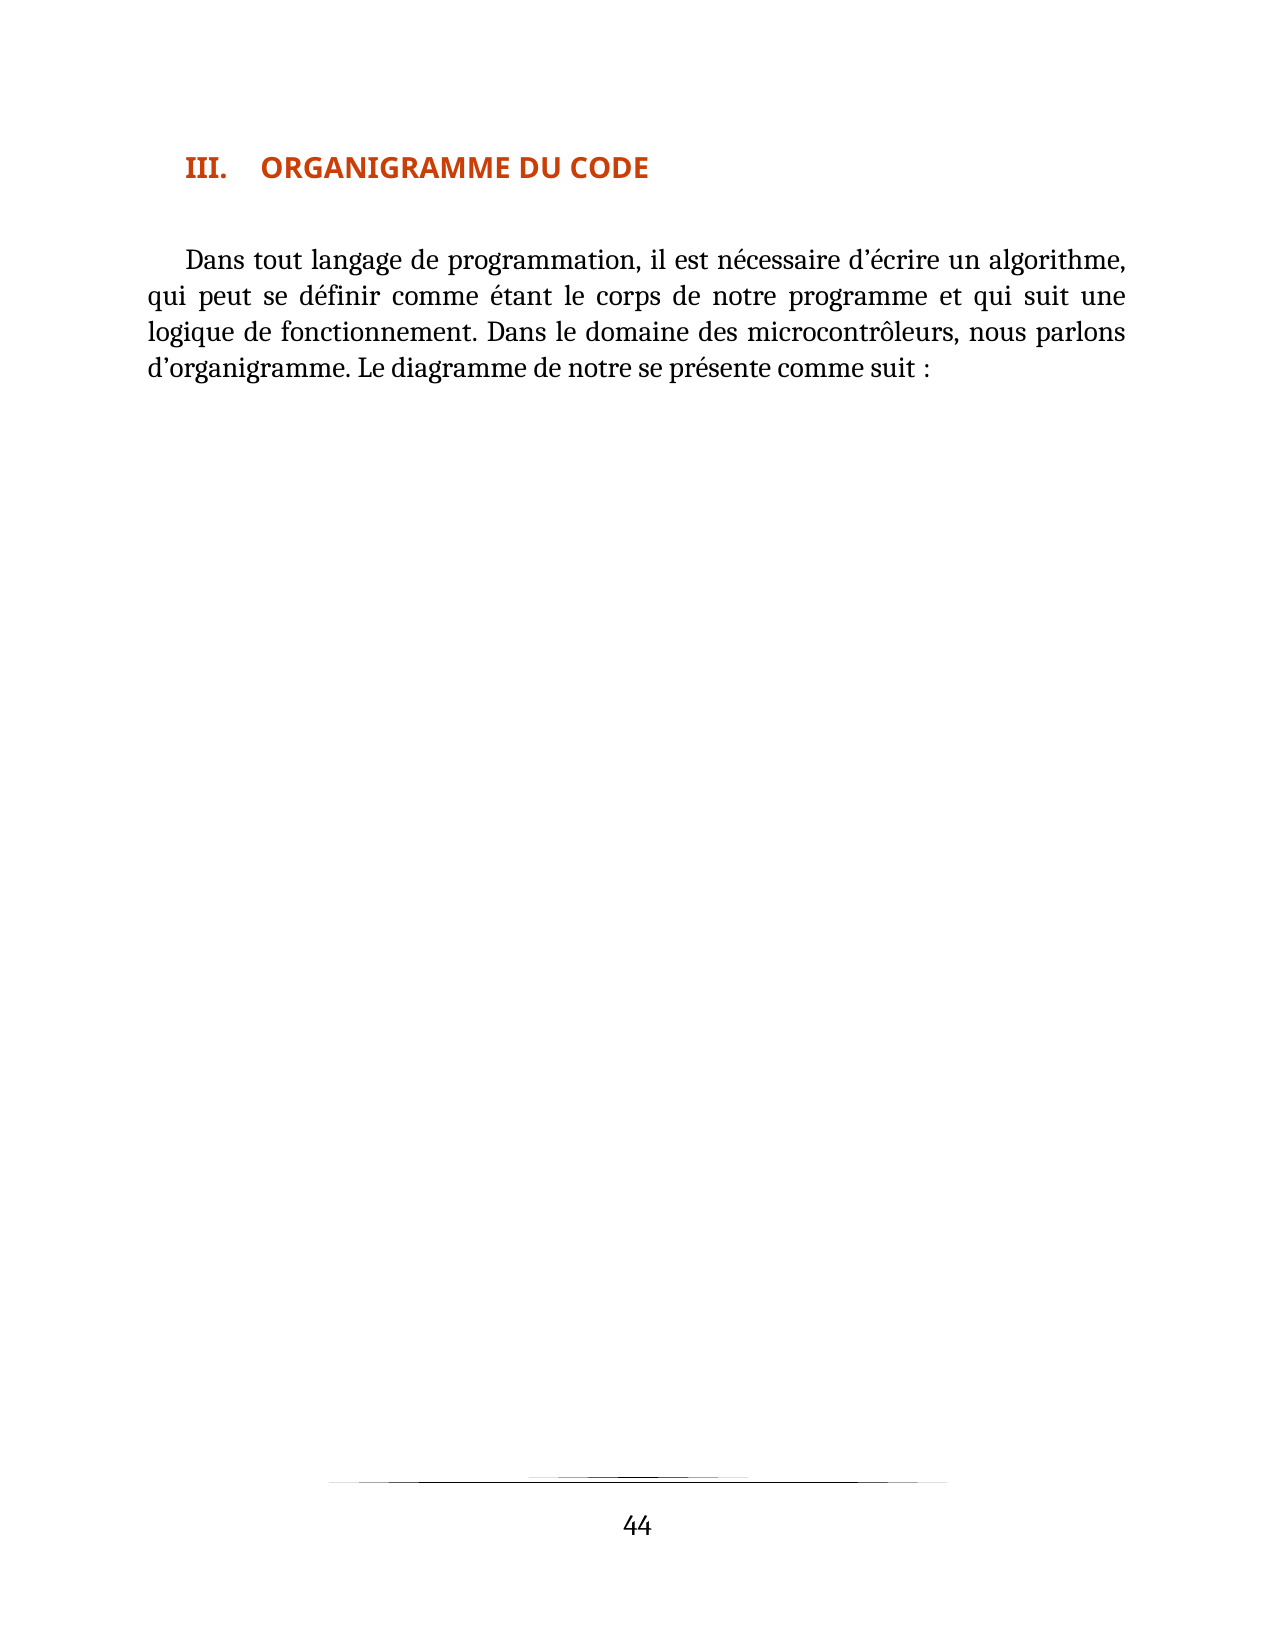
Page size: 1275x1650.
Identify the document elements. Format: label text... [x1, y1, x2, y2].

subtitle ORGANIGRAMME DU CODE [185, 148, 1127, 187]
text Dans tout langage de programmation, il est nécessaire d’écrire un algorithme, qui peut se définir comme étant le corps de notre programme et qui suit une logique de fonctionnement. Dans le domaine des microcontrôleurs, nous parlons d’organigramme. Le diagramme de notre se présente comme suit : [148, 243, 1127, 385]
